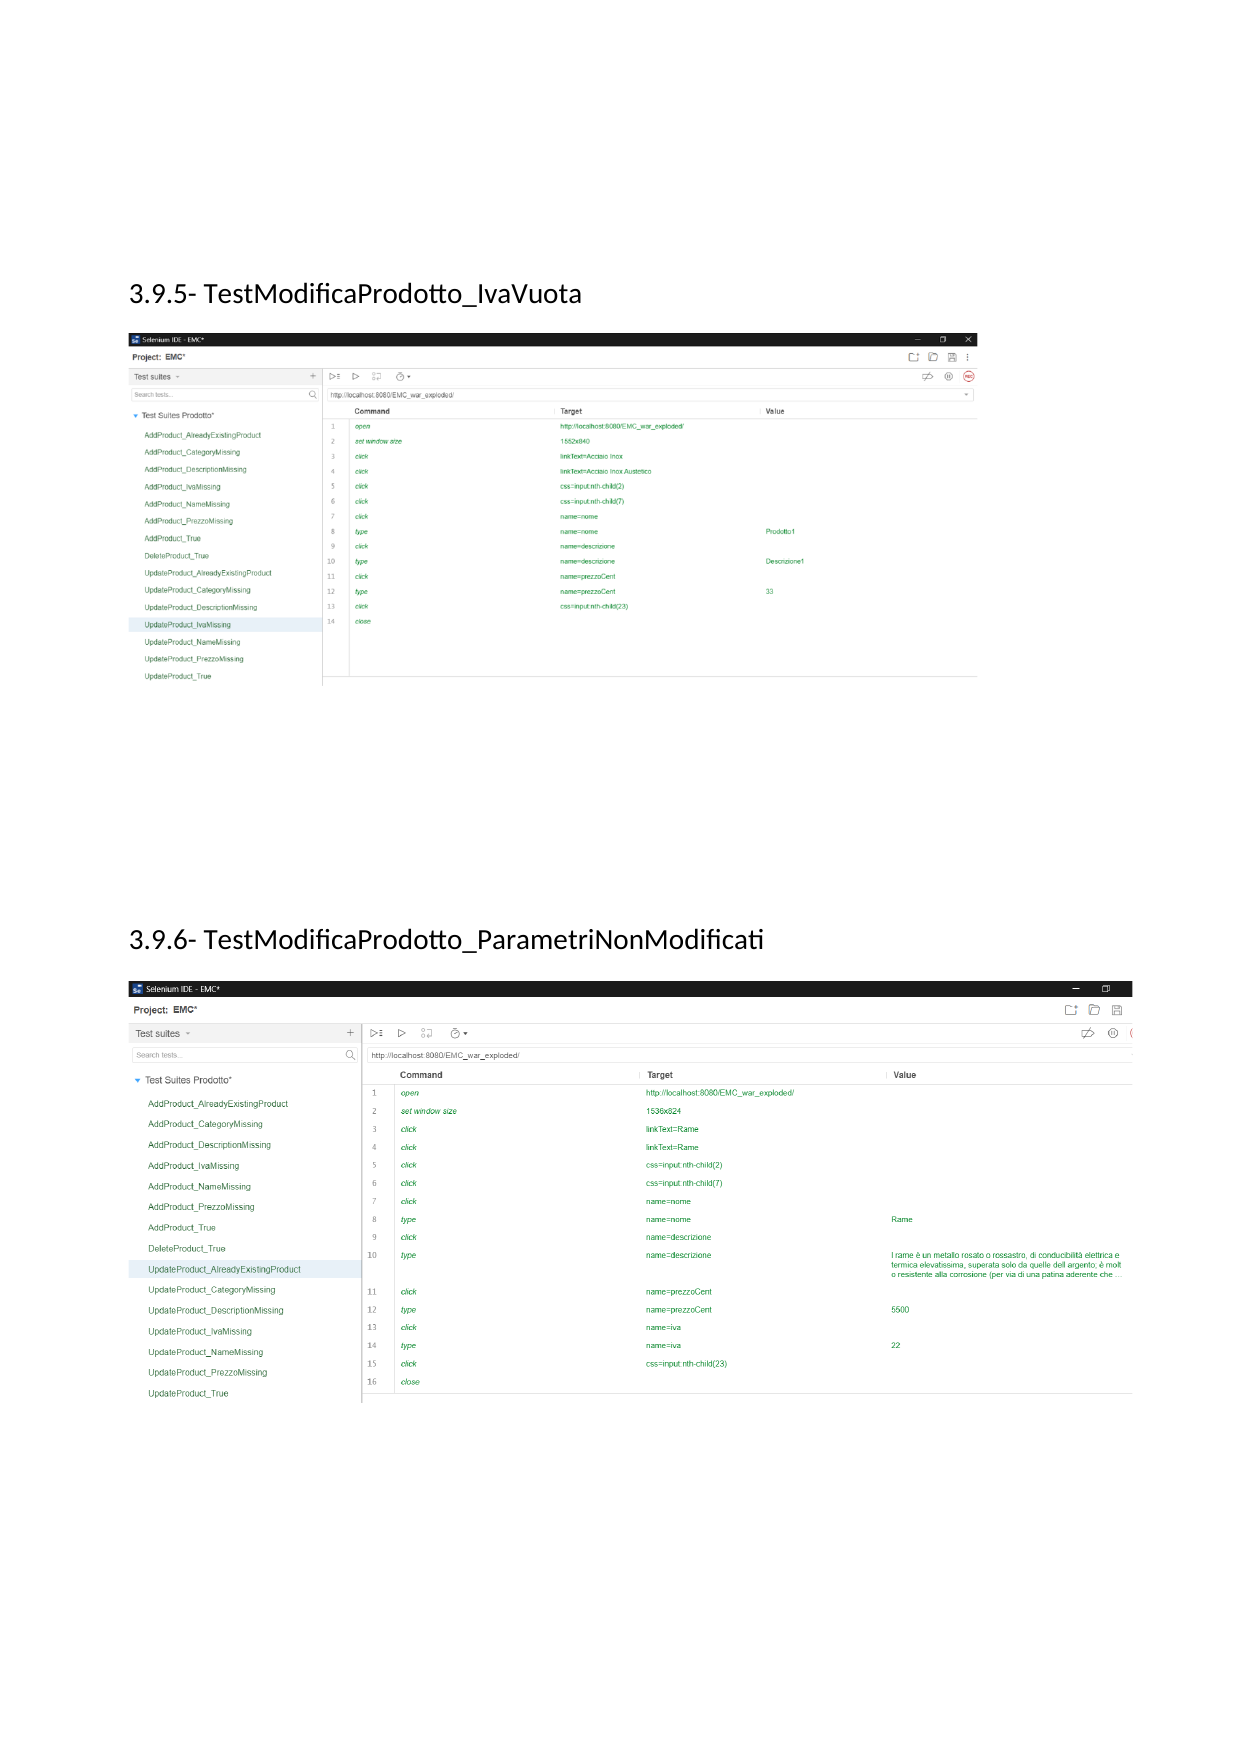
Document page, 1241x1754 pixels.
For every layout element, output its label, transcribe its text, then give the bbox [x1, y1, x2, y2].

picture [128, 981, 1133, 1403]
text 3.9.5- TestModificaProdotto_IvaVuota [129, 275, 1122, 310]
text 3.9.6- TestModificaProdotto_ParametriNonModificati [129, 921, 1122, 956]
picture [128, 333, 1133, 769]
